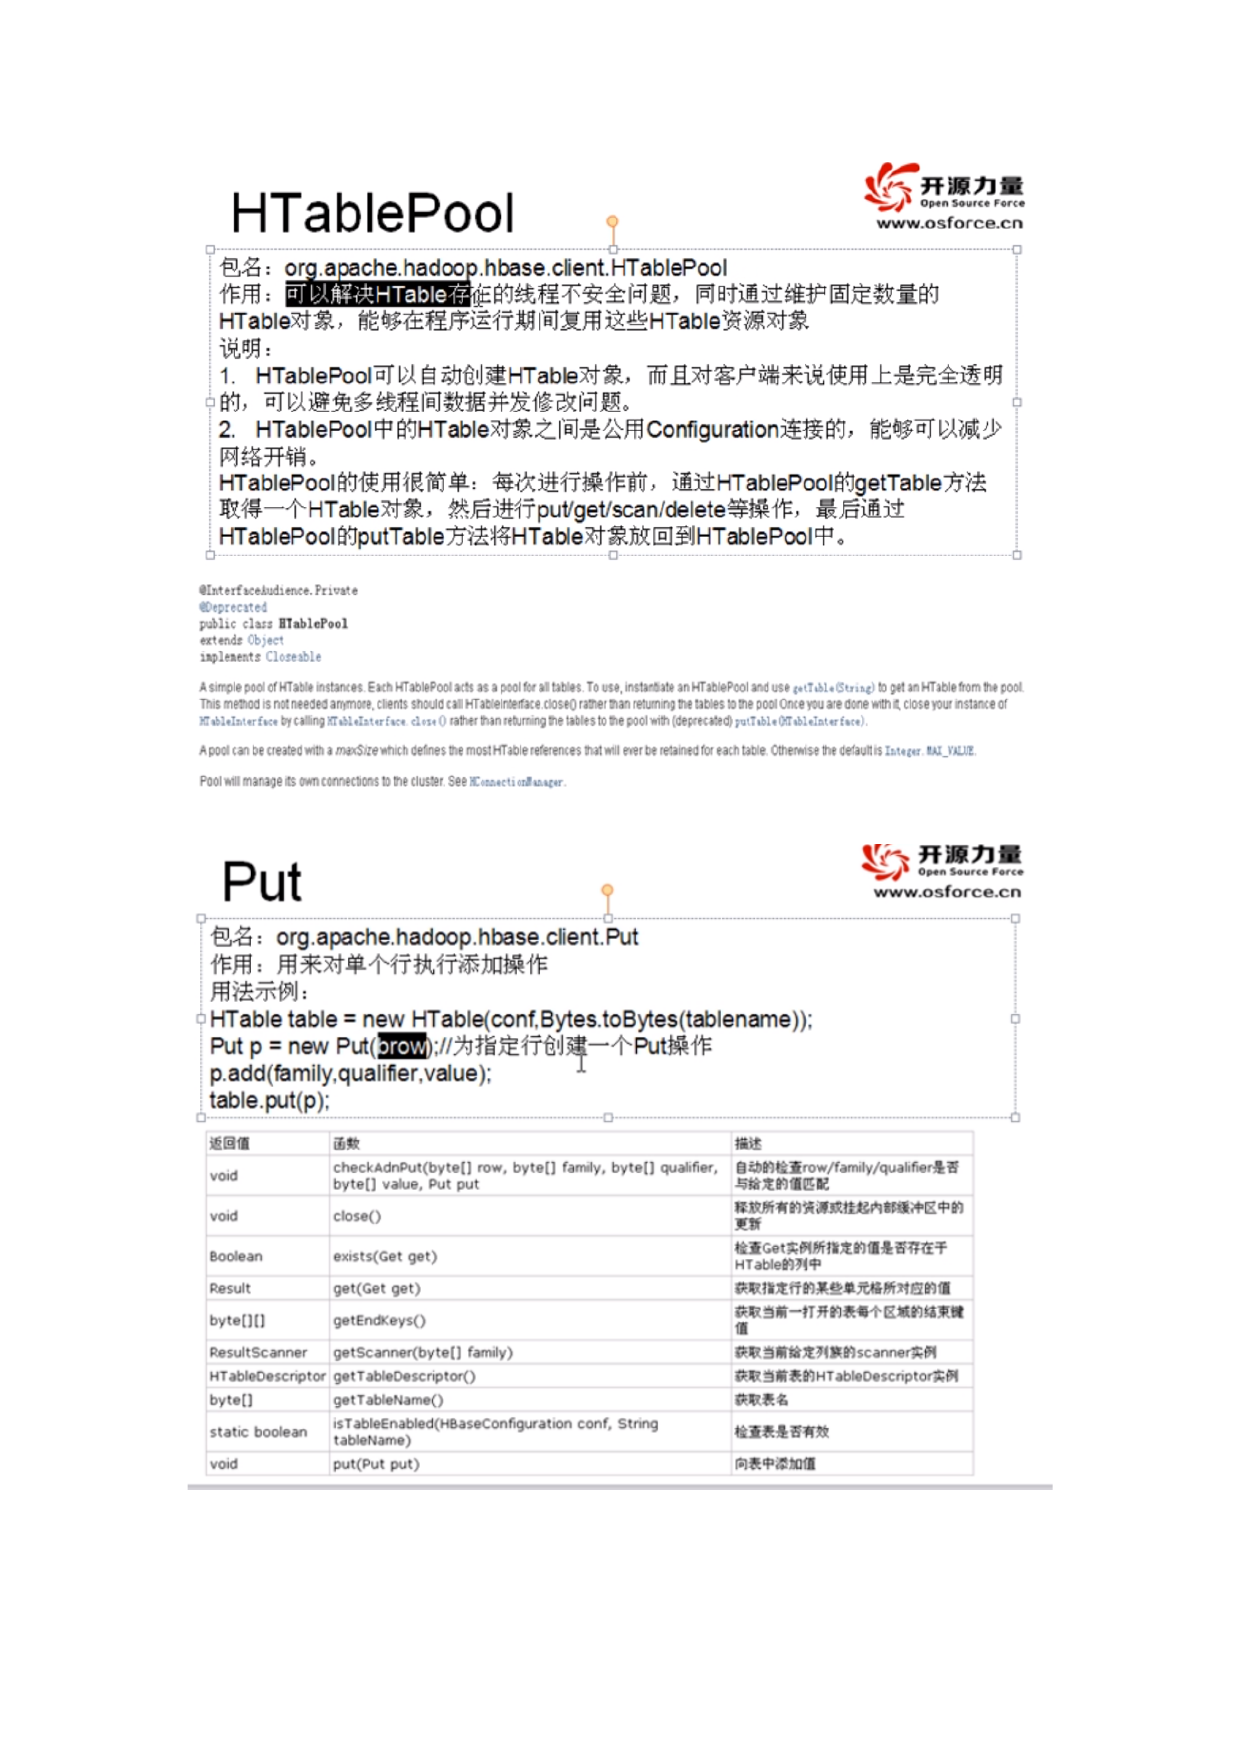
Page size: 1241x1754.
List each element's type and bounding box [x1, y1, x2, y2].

picture [187, 162, 1053, 796]
picture [187, 844, 1053, 1490]
